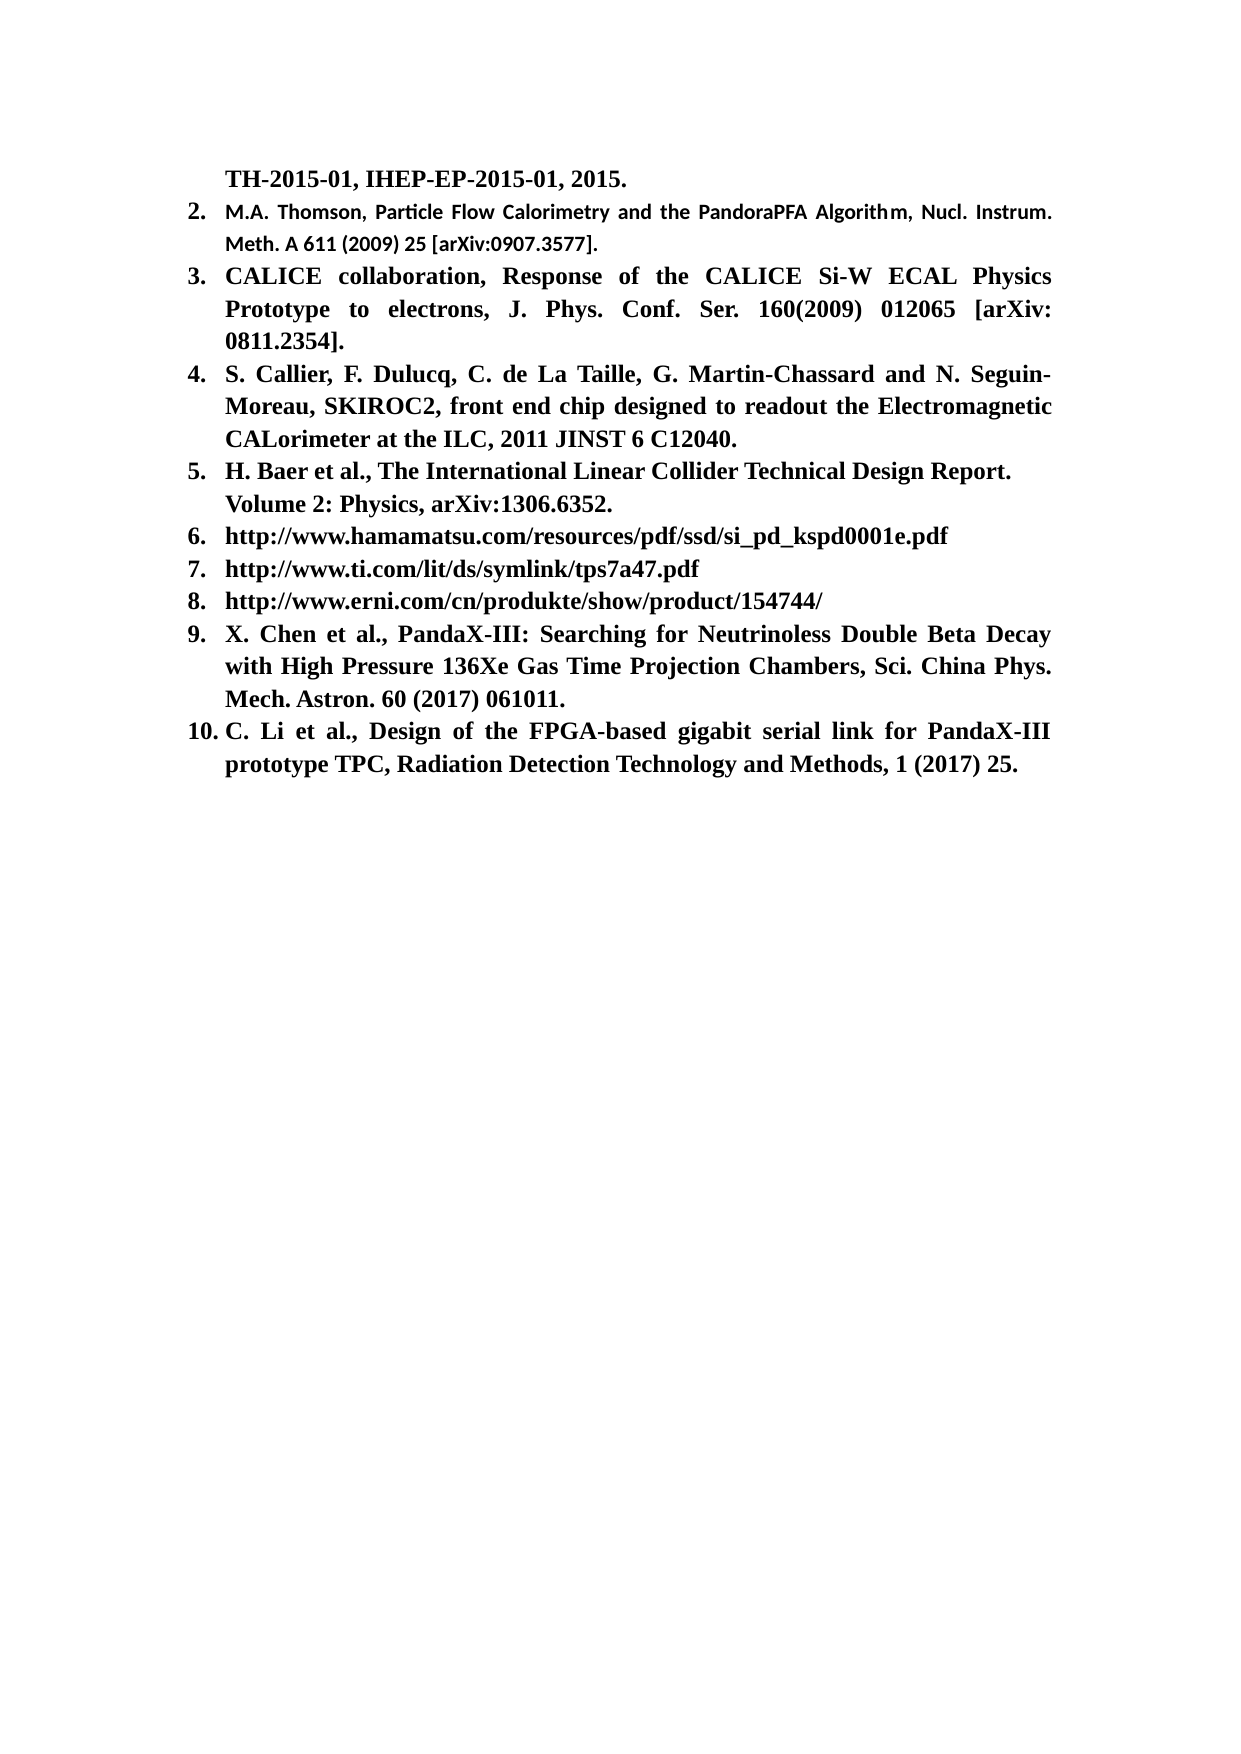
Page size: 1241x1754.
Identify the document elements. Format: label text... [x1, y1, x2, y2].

list M.A. Thomson, Particle Flow Calorimetry and the PandoraPFA Algorithm, Nucl. Instrum. Meth. A 611 (2009) 25 [arXiv:0907.3577]. [187, 194, 1053, 259]
list http://www.ti.com/lit/ds/symlink/tps7a47.pdf [187, 552, 1053, 584]
list C. Li et al., Design of the FPGA-based gigabit serial link for PandaX-III prototype TPC, Radiation Detection Technology and Methods, 1 (2017) 25. [187, 714, 1053, 779]
list X. Chen et al., PandaX-III: Searching for Neutrinoless Double Beta Decay with High Pressure 136Xe Gas Time Projection Chambers, Sci. China Phys. Mech. Astron. 60 (2017) 061011. [187, 617, 1053, 714]
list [187, 162, 1053, 194]
list CALICE collaboration, Response of the CALICE Si-W ECAL Physics Prototype to electrons, J. Phys. Conf. Ser. 160(2009) 012065 [arXiv: 0811.2354]. [187, 259, 1053, 357]
list H. Baer et al., The International Linear Collider Technical Design Report. Volume 2: Physics, arXiv:1306.6352. [187, 454, 1053, 519]
list http://www.hamamatsu.com/resources/pdf/ssd/si_pd_kspd0001e.pdf [187, 519, 1053, 552]
list http://www.erni.com/cn/produkte/show/product/154744/ [187, 584, 1053, 617]
list S. Callier, F. Dulucq, C. de La Taille, G. Martin-Chassard and N. Seguin-Moreau, SKIROC2, front end chip designed to readout the Electromagnetic CALorimeter at the ILC, 2011 JINST 6 C12040. [187, 357, 1053, 454]
